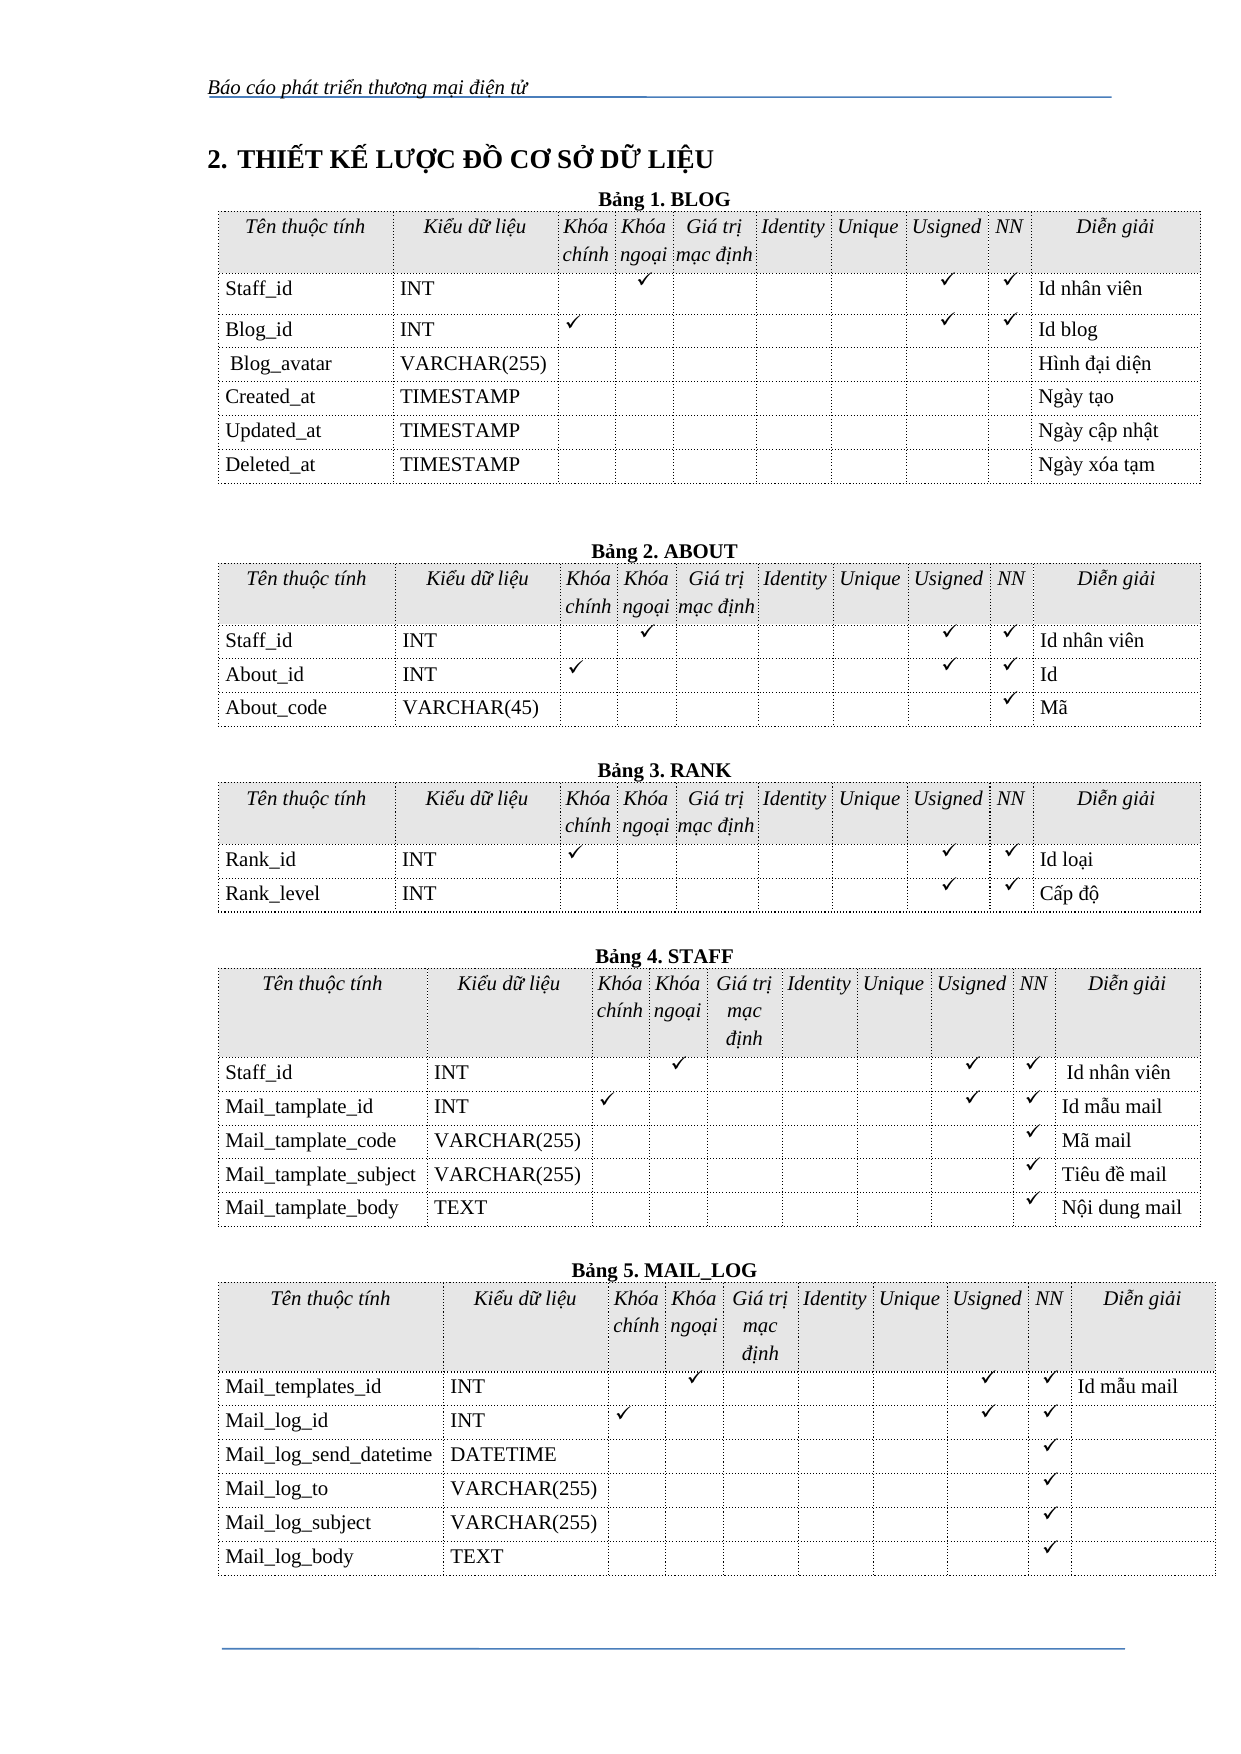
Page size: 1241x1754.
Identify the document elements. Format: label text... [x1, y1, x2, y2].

table_header Giá trị mạc định [674, 211, 756, 273]
table_cell [831, 347, 906, 381]
table_cell [908, 878, 990, 911]
table_cell Staff_id [219, 1057, 427, 1091]
table_cell [857, 1158, 931, 1192]
table_cell [674, 381, 756, 415]
table_cell [649, 1091, 708, 1124]
table_cell [906, 449, 988, 483]
table_cell VARCHAR(255) [428, 1158, 592, 1192]
table_cell INT [393, 314, 558, 347]
table_cell [1013, 1091, 1055, 1124]
table_cell Tiêu đề mail [1055, 1158, 1201, 1192]
table_header NN [1013, 968, 1055, 1057]
table_header Diễn giải [1071, 1282, 1215, 1371]
table_cell [674, 314, 756, 347]
table_cell Blog_avatar [219, 347, 393, 381]
table_header Khóa chính [592, 968, 649, 1057]
table_header Unique [833, 563, 908, 624]
table_cell [756, 415, 831, 449]
table_cell [618, 692, 676, 726]
table_cell [906, 347, 988, 381]
table_cell Deleted_at [219, 449, 393, 483]
table_cell [1029, 1405, 1071, 1439]
table_cell [947, 1405, 1029, 1439]
subtitle THIẾT KẾ LƯỢC ĐỒ CƠ SỞ DỮ LIỆU [207, 143, 1122, 175]
table_cell [947, 1507, 1029, 1541]
table_header NN [990, 563, 1033, 624]
table_header Khóa ngoại [615, 211, 674, 273]
table_cell [592, 1057, 649, 1091]
table_cell [758, 878, 833, 911]
table_header Kiểu dữ liệu [395, 782, 560, 844]
table_cell [615, 273, 674, 313]
table_cell Id nhân viên [1034, 625, 1201, 658]
table_header Kiểu dữ liệu [428, 968, 592, 1057]
table_cell [831, 381, 906, 415]
table_cell [756, 347, 831, 381]
table_cell [1071, 1541, 1215, 1574]
table_cell [783, 1125, 857, 1158]
table_cell [831, 314, 906, 347]
table_cell [873, 1507, 947, 1541]
table_cell [931, 1057, 1013, 1091]
table_cell [558, 273, 615, 313]
table_cell [756, 273, 831, 313]
table_cell About_id [219, 658, 396, 692]
table_cell [609, 1371, 666, 1405]
table_cell INT [444, 1405, 608, 1439]
table_cell [609, 1439, 666, 1473]
table_header Identity [758, 782, 833, 844]
table_cell Mail_templates_id [219, 1371, 444, 1405]
table_cell Id nhân viên [1032, 273, 1201, 313]
table_cell [724, 1507, 798, 1541]
table_cell [783, 1158, 857, 1192]
table_cell [857, 1192, 931, 1226]
table_header NN [990, 782, 1033, 844]
table_cell [831, 449, 906, 483]
table_cell [873, 1371, 947, 1405]
table_cell [615, 347, 674, 381]
table_cell [1071, 1439, 1215, 1473]
table_cell [931, 1091, 1013, 1124]
table_header Unique [831, 211, 906, 273]
table_cell [990, 658, 1033, 692]
table_cell [798, 1473, 873, 1507]
table_cell [1071, 1405, 1215, 1439]
table_cell Cấp độ [1033, 878, 1201, 911]
table_cell [908, 692, 990, 726]
table_header Identity [798, 1282, 873, 1371]
table_cell Mail_tamplate_id [219, 1091, 427, 1124]
table_cell [674, 415, 756, 449]
table_cell [1029, 1371, 1071, 1405]
table_cell About_code [219, 692, 396, 726]
table_cell [906, 273, 988, 313]
table_header Kiểu dữ liệu [444, 1282, 608, 1371]
table_cell [758, 625, 833, 658]
table_cell [592, 1158, 649, 1192]
table_cell [857, 1125, 931, 1158]
table_header Khóa chính [558, 211, 615, 273]
table_header Tên thuộc tính [219, 1282, 444, 1371]
table_cell TIMESTAMP [393, 449, 558, 483]
table_cell [798, 1439, 873, 1473]
table_cell [873, 1439, 947, 1473]
table_cell Mail_log_send_datetime [219, 1439, 444, 1473]
table_header Giá trị mạc định [676, 782, 758, 844]
table_cell [615, 415, 674, 449]
table_cell Mã mail [1055, 1125, 1201, 1158]
table_cell [1029, 1507, 1071, 1541]
table_cell [561, 625, 618, 658]
table_cell Mail_log_subject [219, 1507, 444, 1541]
table_cell [758, 844, 833, 878]
text Bảng 3. RANK [207, 758, 1122, 782]
table_cell Mail_log_to [219, 1473, 444, 1507]
table_cell Mã [1034, 692, 1201, 726]
table_cell [947, 1371, 1029, 1405]
table_header Tên thuộc tính [219, 211, 393, 273]
table_header Unique [833, 782, 908, 844]
table_header Usigned [947, 1282, 1029, 1371]
text Bảng 1. BLOG [207, 187, 1122, 211]
table_cell INT [393, 273, 558, 313]
table_header Tên thuộc tính [219, 968, 427, 1057]
table_cell VARCHAR(255) [428, 1125, 592, 1158]
table_cell [989, 381, 1032, 415]
table_cell [1029, 1439, 1071, 1473]
table_cell [906, 415, 988, 449]
table_cell [615, 449, 674, 483]
table_header Identity [783, 968, 857, 1057]
table_cell [931, 1158, 1013, 1192]
table_cell [676, 658, 758, 692]
table_cell [649, 1125, 708, 1158]
table_cell [649, 1158, 708, 1192]
table_cell Id blog [1032, 314, 1201, 347]
table_cell [783, 1192, 857, 1226]
table_cell [674, 449, 756, 483]
table_cell Staff_id [219, 625, 396, 658]
table_cell Ngày cập nhật [1032, 415, 1201, 449]
table_cell INT [428, 1091, 592, 1124]
table_cell [990, 692, 1033, 726]
table_cell [908, 625, 990, 658]
table_cell [908, 658, 990, 692]
table_header Giá trị mạc định [708, 968, 782, 1057]
table_header Usigned [908, 563, 990, 624]
table_cell [609, 1541, 666, 1574]
table_header Unique [873, 1282, 947, 1371]
table_header Tên thuộc tính [219, 782, 395, 844]
table_cell [615, 381, 674, 415]
table_cell [708, 1091, 782, 1124]
table_cell [947, 1439, 1029, 1473]
table_cell [674, 273, 756, 313]
table_cell Ngày xóa tạm [1032, 449, 1201, 483]
table_cell VARCHAR(255) [444, 1507, 608, 1541]
table_cell [674, 347, 756, 381]
table_cell Id [1034, 658, 1201, 692]
table_cell [989, 347, 1032, 381]
table_cell [666, 1473, 724, 1507]
table_cell [676, 844, 758, 878]
table_cell [708, 1158, 782, 1192]
table_cell [756, 381, 831, 415]
table_header Khóa chính [609, 1282, 666, 1371]
table_header Diễn giải [1055, 968, 1201, 1057]
table_cell [756, 449, 831, 483]
table_cell [833, 625, 908, 658]
table_cell [833, 692, 908, 726]
table_cell [618, 658, 676, 692]
table_header Usigned [906, 211, 988, 273]
table_cell [708, 1057, 782, 1091]
table_cell Updated_at [219, 415, 393, 449]
table_cell [931, 1192, 1013, 1226]
text Bảng 2. ABOUT [207, 539, 1122, 563]
table_header Identity [756, 211, 831, 273]
table_header Giá trị mạc định [724, 1282, 798, 1371]
table_cell [873, 1473, 947, 1507]
table_cell INT [396, 658, 561, 692]
table_cell [857, 1057, 931, 1091]
table_cell Created_at [219, 381, 393, 415]
table_cell Id mẫu mail [1055, 1091, 1201, 1124]
table_cell [1071, 1473, 1215, 1507]
table_cell [592, 1091, 649, 1124]
table_cell Nội dung mail [1055, 1192, 1201, 1226]
table_cell [649, 1192, 708, 1226]
table_cell [724, 1439, 798, 1473]
table_header NN [989, 211, 1032, 273]
table_header Diễn giải [1033, 782, 1201, 844]
table_cell [618, 844, 676, 878]
table_cell [724, 1371, 798, 1405]
table_cell INT [396, 625, 561, 658]
table_cell [947, 1473, 1029, 1507]
table_cell [558, 415, 615, 449]
table_header Khóa ngoại [666, 1282, 724, 1371]
table_cell [676, 625, 758, 658]
table_header Khóa ngoại [618, 782, 676, 844]
table_cell [724, 1405, 798, 1439]
table_header Khóa chính [561, 563, 618, 624]
table_cell [833, 844, 908, 878]
table_cell [989, 314, 1032, 347]
table_cell [558, 314, 615, 347]
table_cell [798, 1371, 873, 1405]
table_cell [873, 1405, 947, 1439]
table_cell [1029, 1541, 1071, 1574]
table_header Khóa ngoại [618, 563, 676, 624]
table_cell Rank_level [219, 878, 395, 911]
table_cell [989, 273, 1032, 313]
table_cell INT [444, 1371, 608, 1405]
table_cell [783, 1057, 857, 1091]
table_cell TEXT [428, 1192, 592, 1226]
table_cell INT [395, 844, 560, 878]
table_cell [561, 658, 618, 692]
table_header Khóa chính [560, 782, 617, 844]
table_header Giá trị mạc định [676, 563, 758, 624]
table_cell [558, 347, 615, 381]
table_cell [609, 1507, 666, 1541]
table_cell Hình đại diện [1032, 347, 1201, 381]
table_cell [649, 1057, 708, 1091]
table_cell [708, 1192, 782, 1226]
table_cell [676, 692, 758, 726]
table_cell [560, 844, 617, 878]
table_cell DATETIME [444, 1439, 608, 1473]
table_cell [908, 844, 990, 878]
table_cell Blog_id [219, 314, 393, 347]
table_cell TEXT [444, 1541, 608, 1574]
table_header Usigned [908, 782, 990, 844]
table_cell Mail_log_body [219, 1541, 444, 1574]
table_cell INT [395, 878, 560, 911]
table_header Unique [857, 968, 931, 1057]
table_cell Rank_id [219, 844, 395, 878]
table_cell [990, 878, 1033, 911]
table_cell [561, 692, 618, 726]
table_header Diễn giải [1034, 563, 1201, 624]
table_cell [618, 625, 676, 658]
table_header Usigned [931, 968, 1013, 1057]
table_cell [873, 1541, 947, 1574]
table_header Kiểu dữ liệu [396, 563, 561, 624]
table_cell [906, 381, 988, 415]
table_cell [798, 1541, 873, 1574]
table_cell [1013, 1125, 1055, 1158]
table_cell TIMESTAMP [393, 415, 558, 449]
table_cell [1013, 1192, 1055, 1226]
table_cell [990, 625, 1033, 658]
table_cell [558, 449, 615, 483]
table_cell Id nhân viên [1055, 1057, 1201, 1091]
table_cell Staff_id [219, 273, 393, 313]
table_cell [609, 1405, 666, 1439]
table_cell VARCHAR(45) [396, 692, 561, 726]
text Bảng 4. STAFF [207, 944, 1122, 968]
table_cell [831, 273, 906, 313]
table_cell [931, 1125, 1013, 1158]
table_cell [1071, 1507, 1215, 1541]
table_cell [560, 878, 617, 911]
table_cell [1013, 1158, 1055, 1192]
table_cell [990, 844, 1033, 878]
table_cell VARCHAR(255) [444, 1473, 608, 1507]
table_cell [1013, 1057, 1055, 1091]
table_cell [724, 1473, 798, 1507]
table_cell [857, 1091, 931, 1124]
table_cell [609, 1473, 666, 1507]
table_cell [758, 692, 833, 726]
table_header Identity [758, 563, 833, 624]
table_cell [708, 1125, 782, 1158]
table_header Diễn giải [1032, 211, 1201, 273]
table_cell [618, 878, 676, 911]
table_header Khóa ngoại [649, 968, 708, 1057]
table_cell [756, 314, 831, 347]
table_cell [831, 415, 906, 449]
table_cell [724, 1541, 798, 1574]
text Bảng 5. MAIL_LOG [207, 1258, 1122, 1282]
table_header Tên thuộc tính [219, 563, 396, 624]
table_cell Id mẫu mail [1071, 1371, 1215, 1405]
table_cell [798, 1507, 873, 1541]
table_cell [666, 1439, 724, 1473]
table_cell Id loại [1033, 844, 1201, 878]
table_cell [615, 314, 674, 347]
table_cell [798, 1405, 873, 1439]
table_cell [558, 381, 615, 415]
table_cell Mail_tamplate_body [219, 1192, 427, 1226]
table_cell [666, 1405, 724, 1439]
table_cell [906, 314, 988, 347]
table_cell [989, 449, 1032, 483]
table_cell TIMESTAMP [393, 381, 558, 415]
table_cell Mail_tamplate_code [219, 1125, 427, 1158]
table_header NN [1029, 1282, 1071, 1371]
table_cell [783, 1091, 857, 1124]
table_cell [592, 1192, 649, 1226]
table_cell [833, 658, 908, 692]
table_cell Mail_log_id [219, 1405, 444, 1439]
table_cell [592, 1125, 649, 1158]
table_cell [666, 1507, 724, 1541]
table_cell [666, 1371, 724, 1405]
table_cell [989, 415, 1032, 449]
table_cell [758, 658, 833, 692]
table_cell VARCHAR(255) [393, 347, 558, 381]
table_cell [666, 1541, 724, 1574]
table_cell INT [428, 1057, 592, 1091]
table_cell Ngày tạo [1032, 381, 1201, 415]
table_header Kiểu dữ liệu [393, 211, 558, 273]
table_cell [833, 878, 908, 911]
table_cell [676, 878, 758, 911]
table_cell [947, 1541, 1029, 1574]
table_cell Mail_tamplate_subject [219, 1158, 427, 1192]
table_cell [1029, 1473, 1071, 1507]
